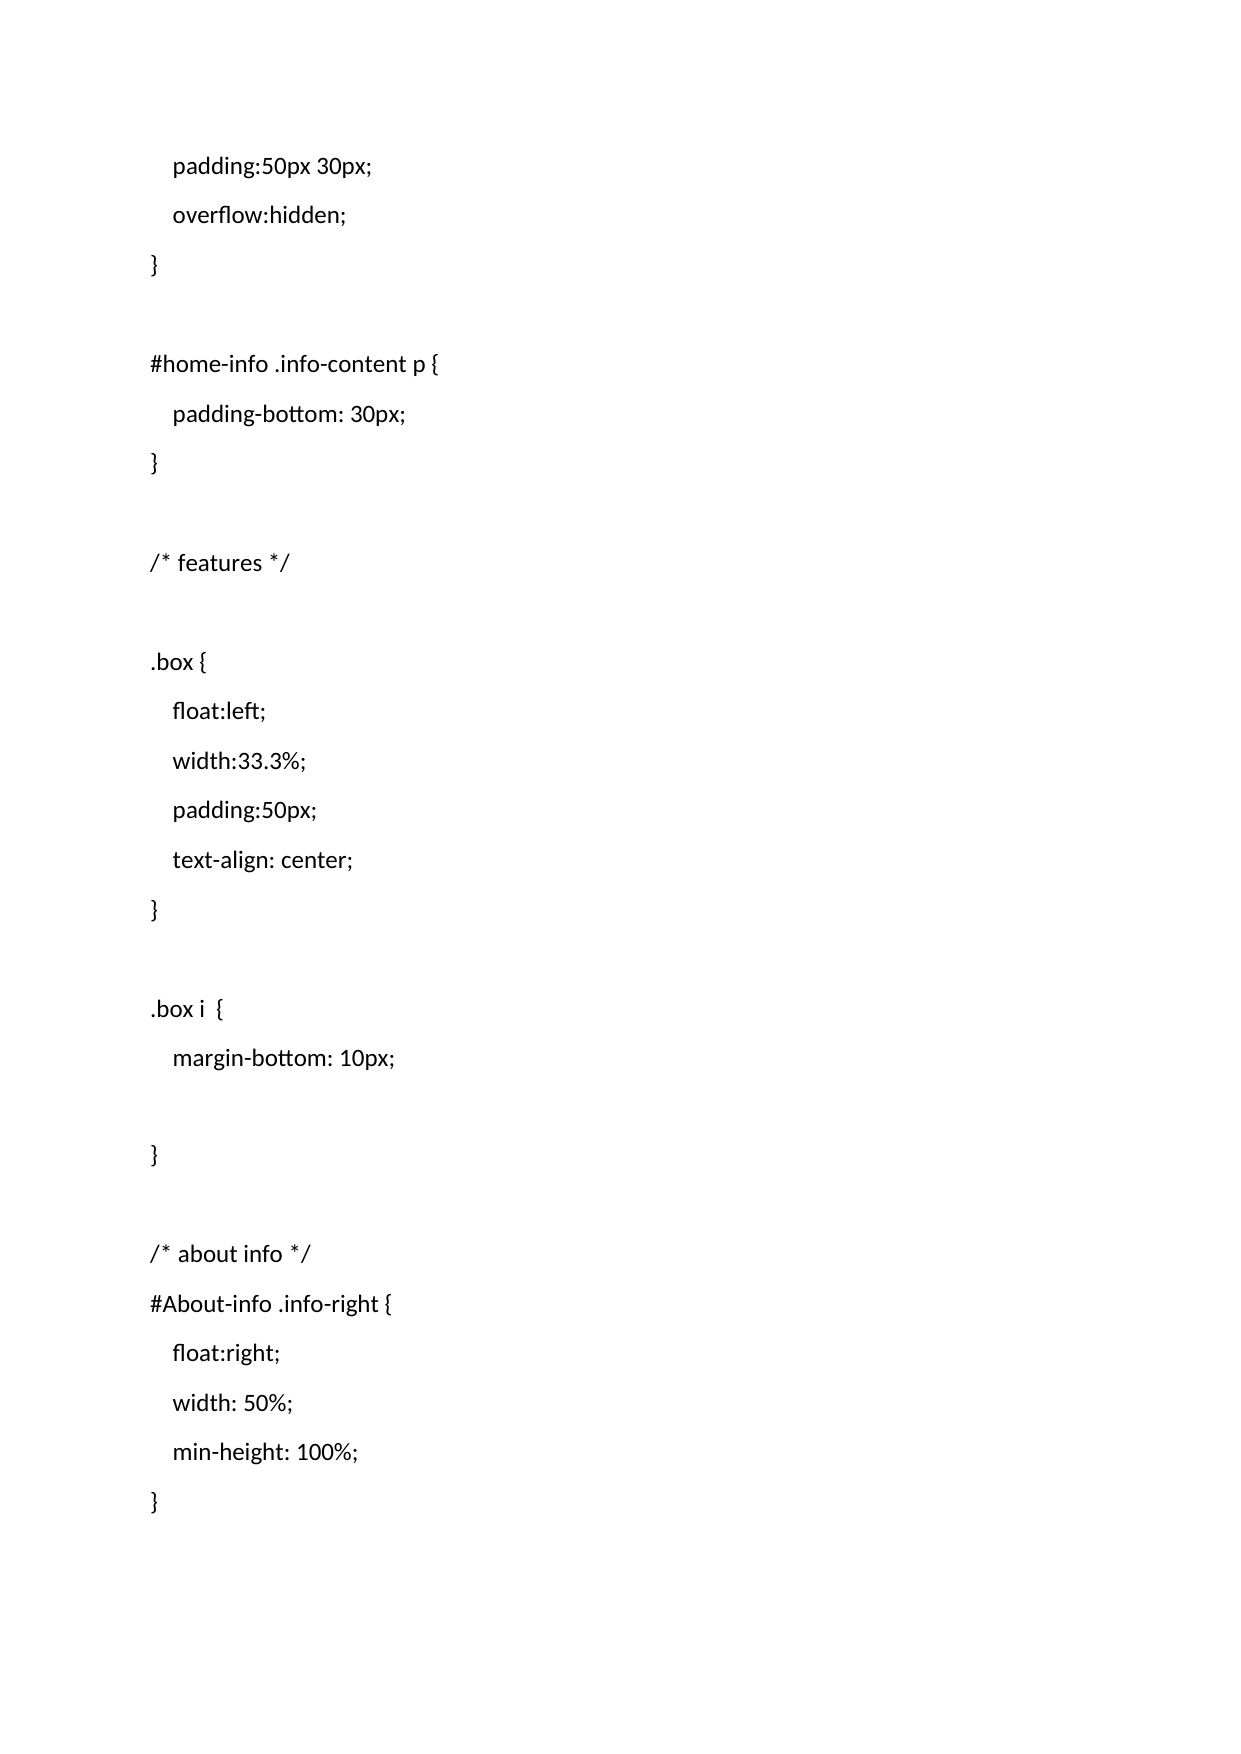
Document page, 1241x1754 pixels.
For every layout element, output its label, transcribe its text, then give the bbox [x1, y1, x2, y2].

text #home-info .info-content p { [150, 348, 1090, 379]
text .box i { [150, 993, 1090, 1023]
text /* features */ [150, 547, 1090, 577]
text /* about info */ [150, 1238, 1090, 1269]
text text-align: center; [150, 844, 1090, 875]
text } [150, 447, 1090, 478]
text } [150, 894, 1090, 924]
text #About-info .info-right { [150, 1288, 1090, 1318]
text width:33.3%; [150, 745, 1090, 776]
text } [150, 1486, 1090, 1517]
text margin-bottom: 10px; [150, 1042, 1090, 1073]
text width: 50%; [150, 1387, 1090, 1417]
text float:left; [150, 695, 1090, 726]
text overflow:hidden; [150, 199, 1090, 230]
text padding:50px; [150, 794, 1090, 825]
text min-height: 100%; [150, 1436, 1090, 1467]
text } [150, 1139, 1090, 1169]
text float:right; [150, 1337, 1090, 1368]
text padding:50px 30px; [150, 150, 1090, 181]
text padding-bottom: 30px; [150, 398, 1090, 428]
text .box { [150, 646, 1090, 676]
text } [150, 249, 1090, 280]
